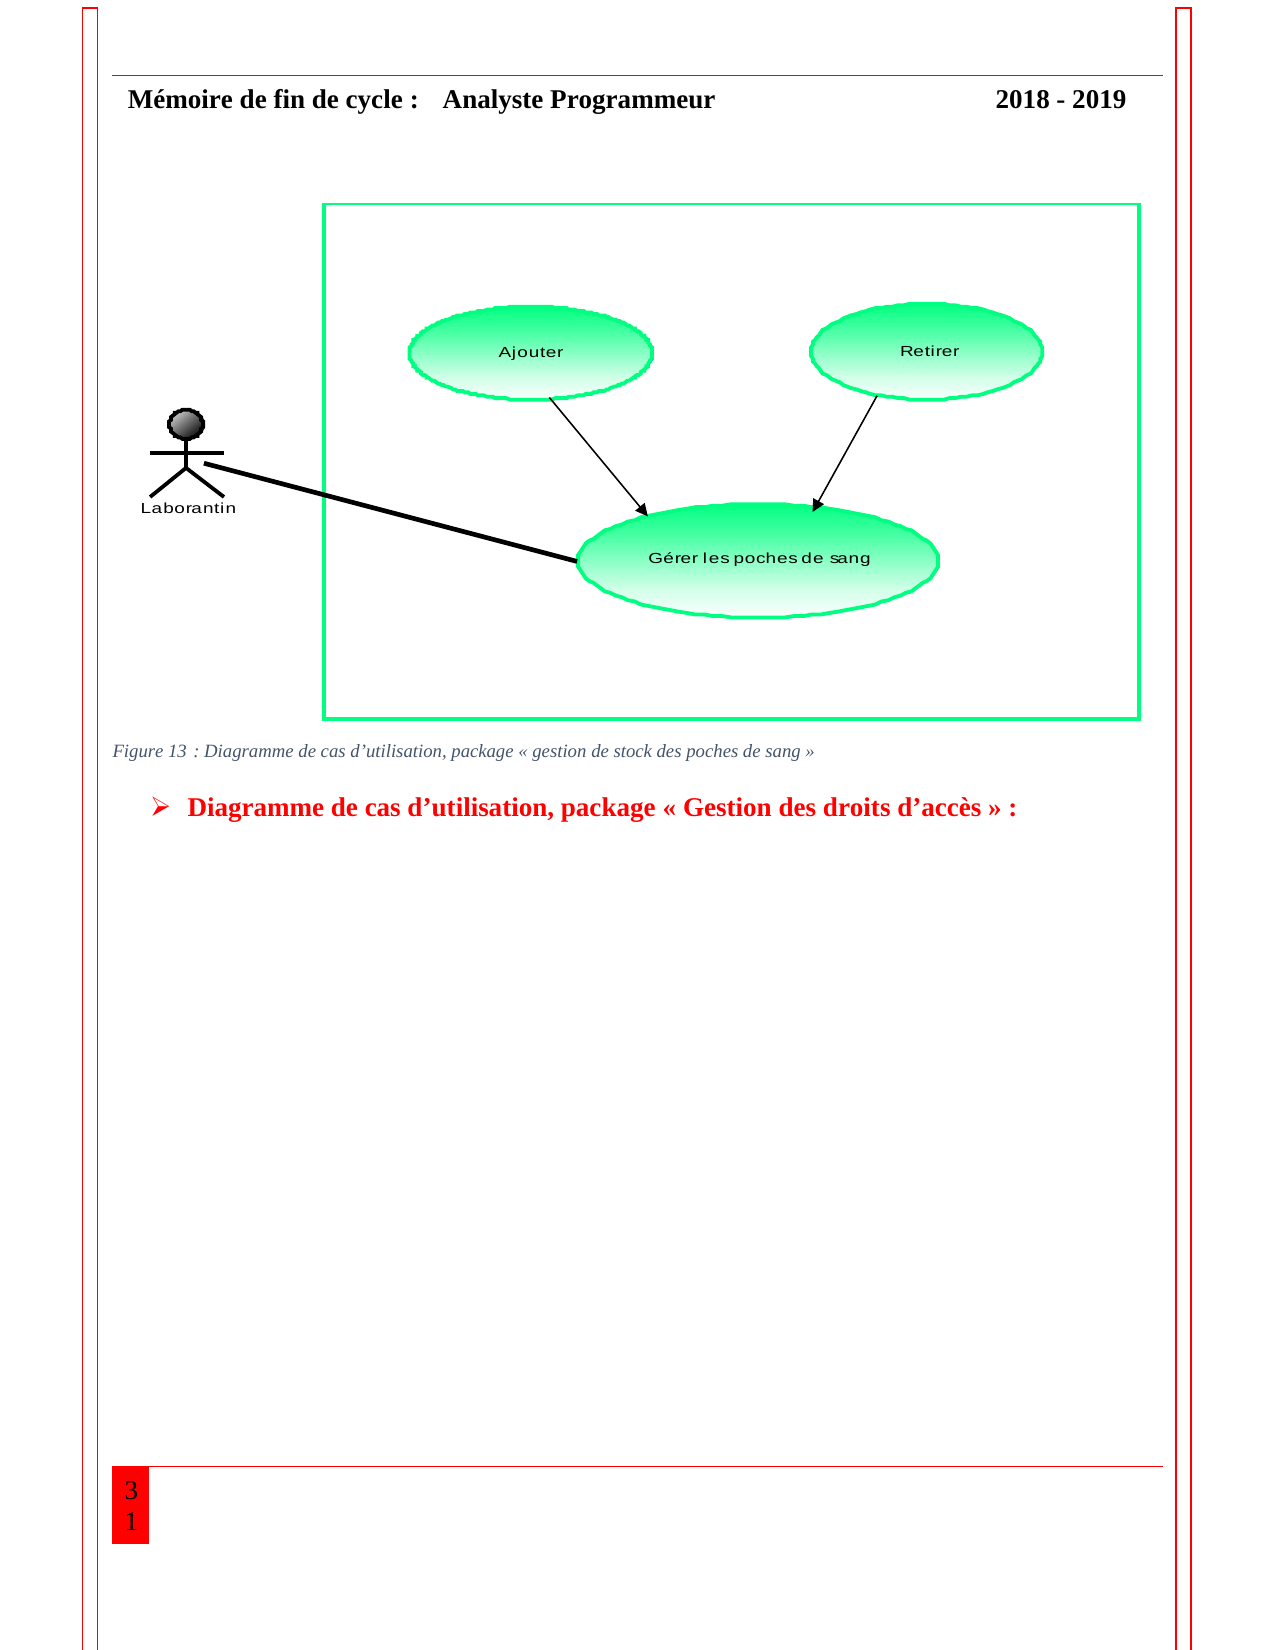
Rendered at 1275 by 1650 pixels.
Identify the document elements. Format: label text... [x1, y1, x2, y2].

list Diagramme de cas d’utilisation, package « Gestion des droits d’accès » : [150, 791, 1163, 822]
